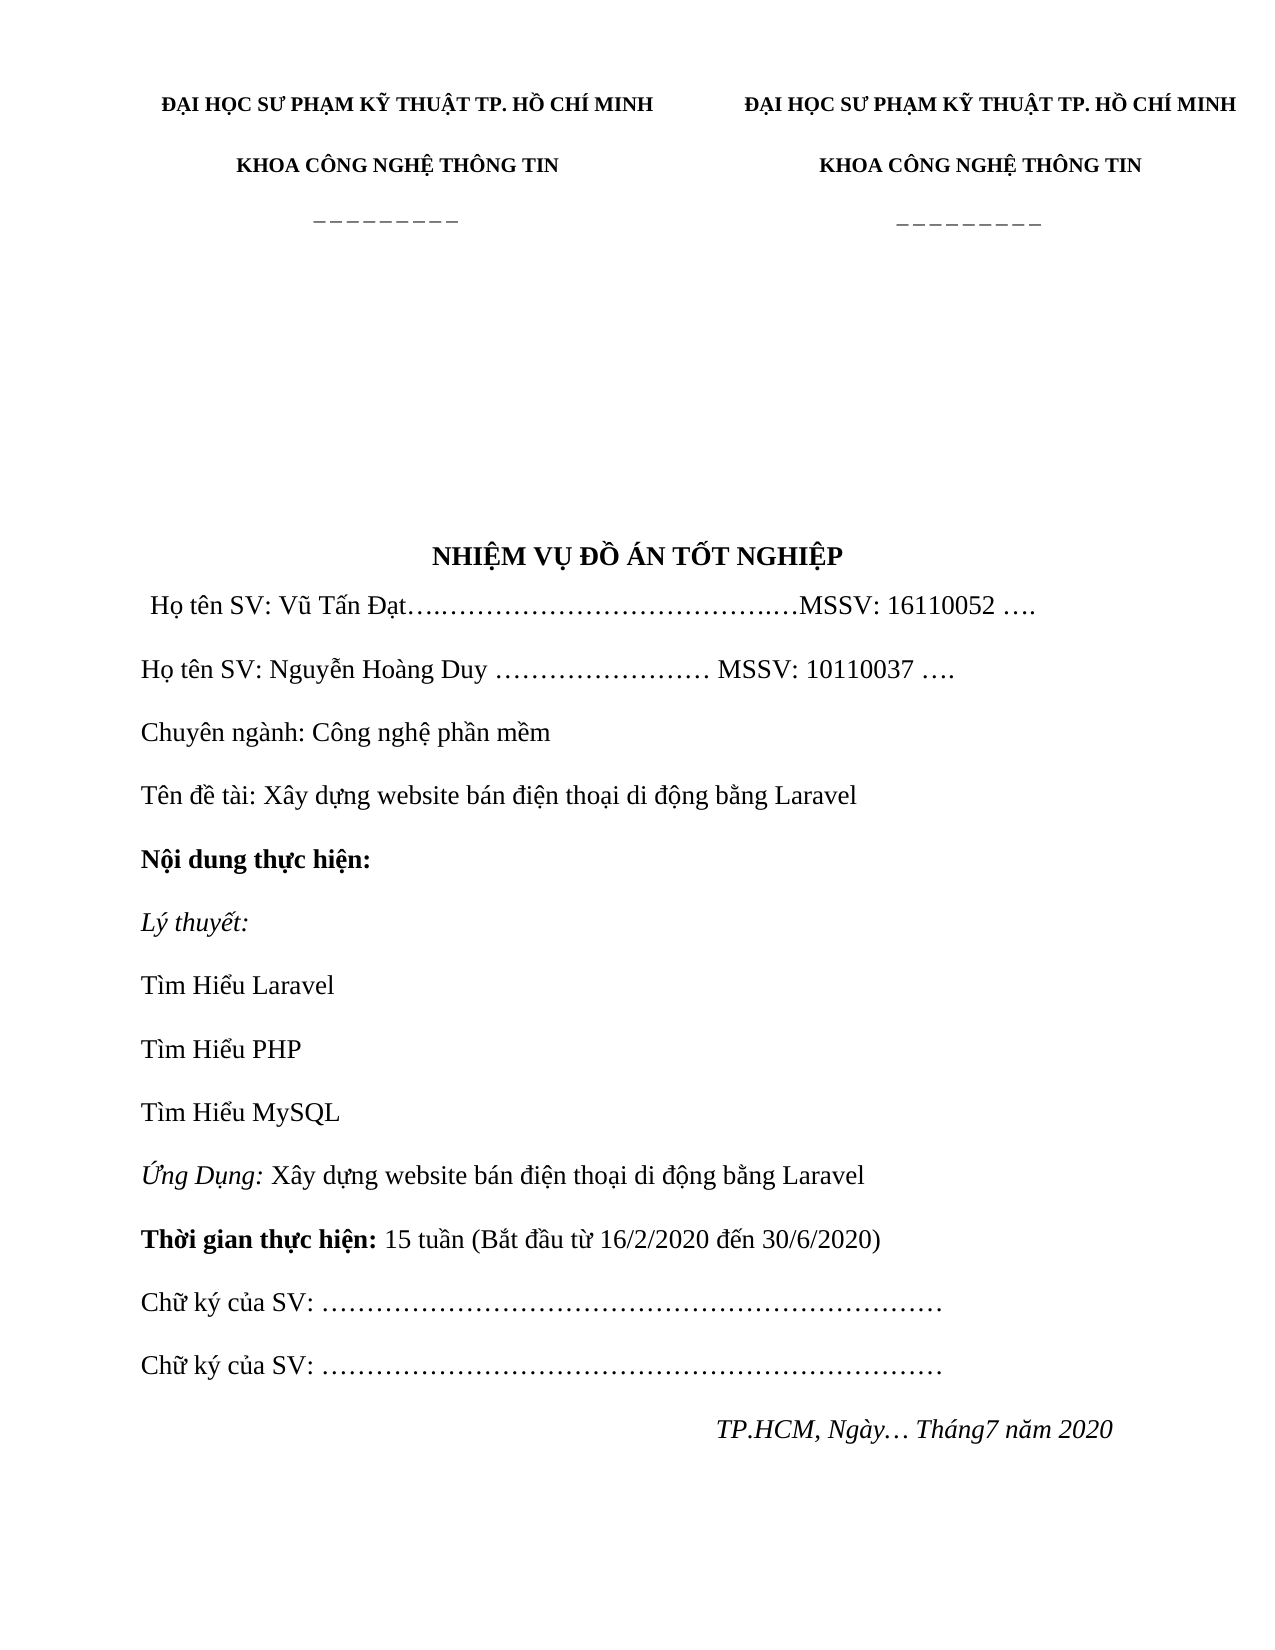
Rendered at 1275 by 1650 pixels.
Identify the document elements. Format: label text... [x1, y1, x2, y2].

text Tên đề tài: Xây dựng website bán điện thoại di động bằng Laravel [141, 779, 1144, 811]
text Nội dung thực hiện: [141, 843, 1144, 874]
text Tìm Hiểu MySQL [141, 1096, 1144, 1127]
text Tìm Hiểu PHP [141, 1033, 1144, 1064]
text Tìm Hiểu Laravel [141, 969, 1144, 1001]
text Chữ ký của SV: …………………………………………………………… [141, 1349, 1144, 1381]
text Lý thuyết: [141, 906, 1144, 937]
text Ứng Dụng: Xây dựng website bán điện thoại di động bằng Laravel [141, 1159, 1144, 1191]
text Họ tên SV: Vũ Tấn Đạt….……………………………….…MSSV: 16110052 …. [150, 589, 1144, 621]
text Chuyên ngành: Công nghệ phần mềm [141, 716, 1144, 747]
table_header [722, 92, 1275, 271]
table_header [139, 92, 722, 271]
text Chữ ký của SV: …………………………………………………………… [141, 1286, 1144, 1317]
text Thời gian thực hiện: 15 tuần (Bắt đầu từ 16/2/2020 đến 30/6/2020) [141, 1223, 1144, 1254]
text Họ tên SV: Nguyễn Hoàng Duy …………………… MSSV: 10110037 …. [141, 653, 1144, 684]
text TP.HCM, Ngày… Tháng7 năm 2020 [150, 1413, 1144, 1444]
text NHIỆM VỤ ĐỒ ÁN TỐT NGHIỆP [150, 540, 1125, 571]
